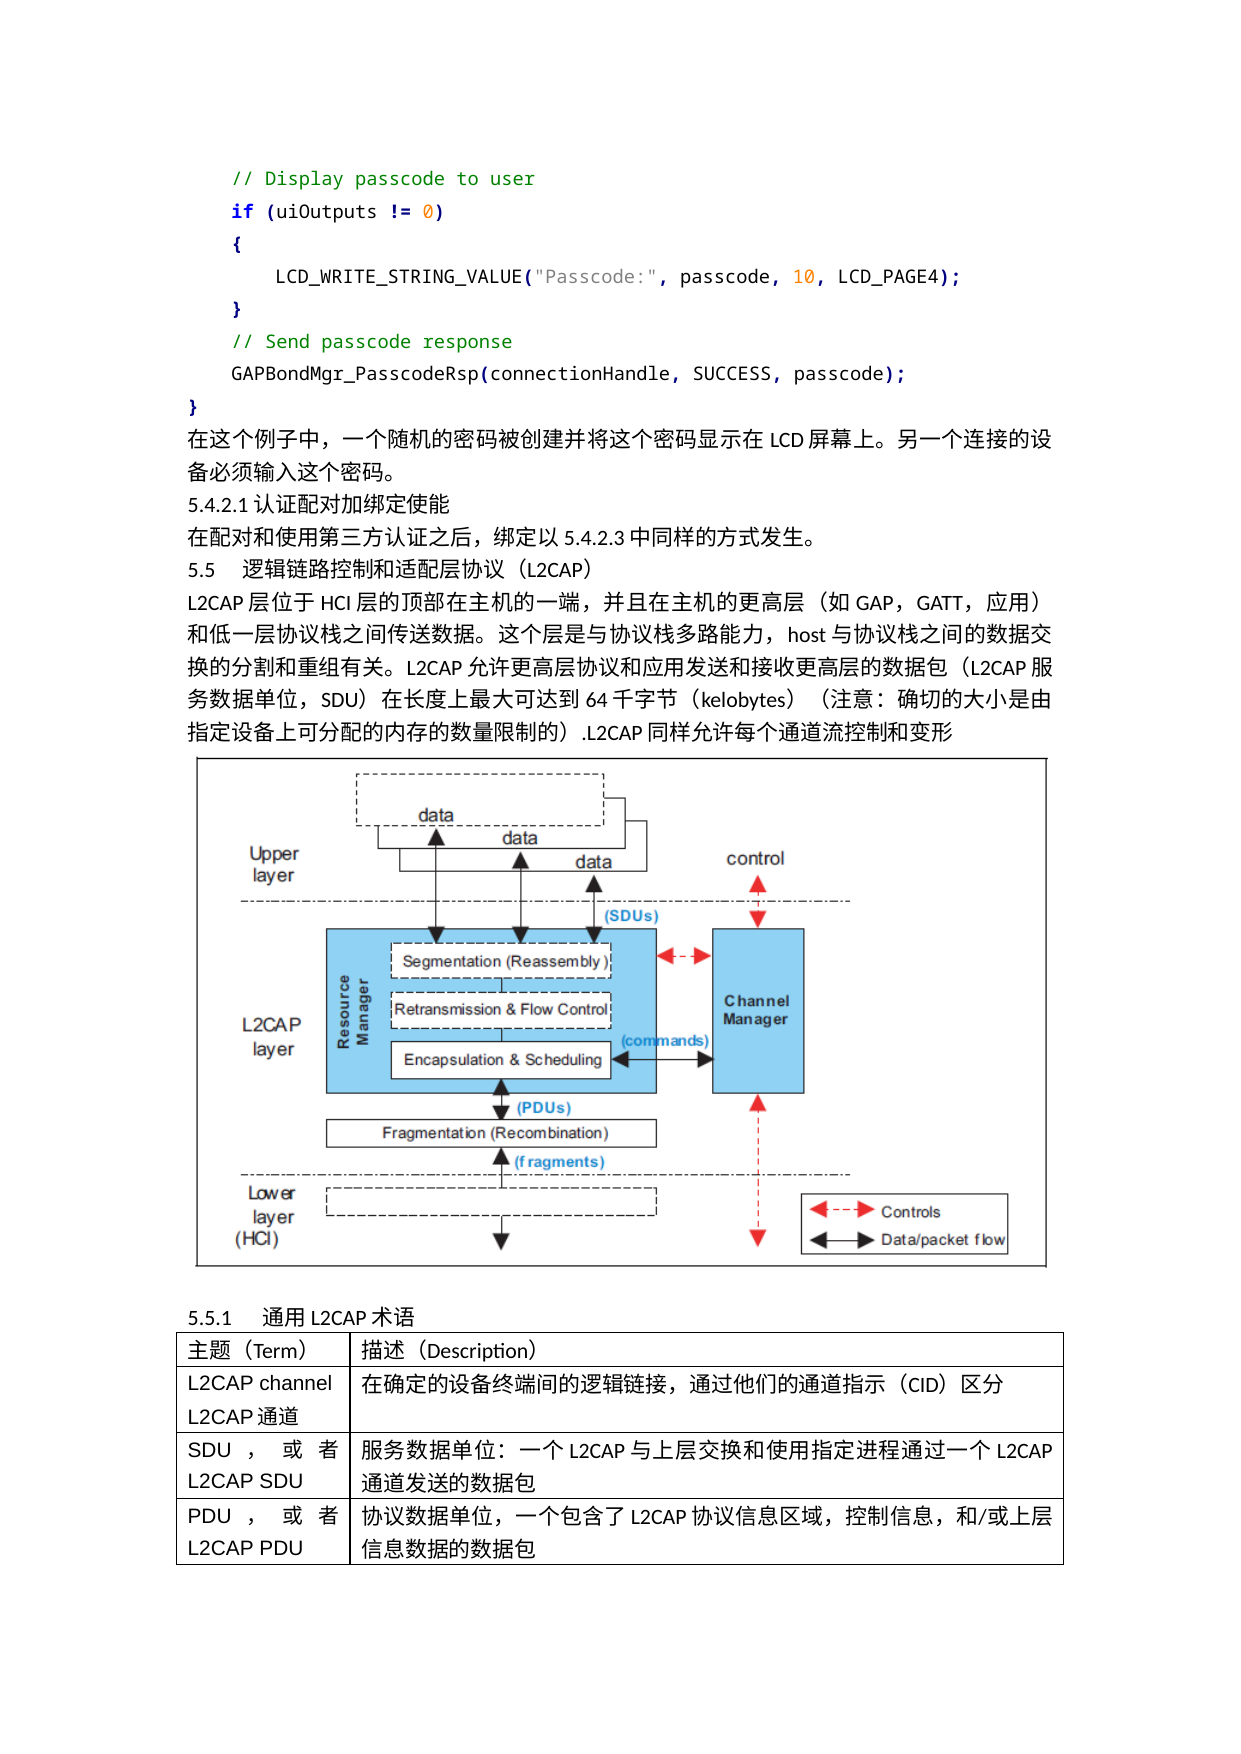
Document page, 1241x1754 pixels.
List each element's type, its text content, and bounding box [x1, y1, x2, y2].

table_header 描述（Description） [351, 1333, 1063, 1366]
table_header 主题（Term） [177, 1333, 349, 1366]
table_cell 服务数据单位：一个L2CAP与上层交换和使用指定进程通过一个L2CAP通道发送的数据包 [351, 1433, 1063, 1498]
table_cell 在确定的设备终端间的逻辑链接，通过他们的通道指示（CID）区分 [351, 1367, 1063, 1432]
list 通用L2CAP术语 [187, 1299, 1053, 1332]
text 在这个例子中，一个随机的密码被创建并将这个密码显示在LCD屏幕上。另一个连接的设备必须输入这个密码。 [187, 422, 1053, 487]
text } [187, 389, 1053, 422]
table_cell PDU，或者 L2CAP PDU [177, 1499, 349, 1564]
text } [231, 292, 1053, 324]
text if (uiOutputs != 0) [231, 194, 1053, 227]
table_cell 协议数据单位，一个包含了L2CAP协议信息区域，控制信息，和/或上层信息数据的数据包 [351, 1499, 1063, 1564]
table_cell L2CAP channel L2CAP通道 [177, 1367, 349, 1432]
text { [231, 227, 1053, 259]
table_cell SDU，或者L2CAP SDU [177, 1433, 349, 1498]
text GAPBondMgr_PasscodeRsp(connectionHandle, SUCCESS, passcode); [231, 357, 1053, 389]
text 5.4.2.1 认证配对加绑定使能 [187, 487, 1053, 519]
text // Display passcode to user [231, 162, 1053, 194]
text LCD_WRITE_STRING_VALUE("Passcode:", passcode, 10, LCD_PAGE4); [231, 259, 1053, 292]
text L2CAP层位于HCI层的顶部在主机的一端，并且在主机的更高层（如GAP，GATT，应用）和低一层协议栈之间传送数据。这个层是与协议栈多路能力，host与协议栈之间的数据交换的分割和重组有关。L2CAP允许更高层协议和应用发送和接收更高层的数据包（L2CAP服务数据单位，SDU）在长度上最大可达到64千字节（kelobytes）（注意：确切的大小是由指定设备上可分配的内存的数量限制的）.L2CAP同样允许每个通道流控制和变形 [187, 584, 1053, 747]
text 在配对和使用第三方认证之后，绑定以5.4.2.3中同样的方式发生。 [187, 519, 1053, 552]
list 逻辑链路控制和适配层协议（L2CAP） [187, 552, 1053, 584]
text // Send passcode response [231, 324, 1053, 357]
